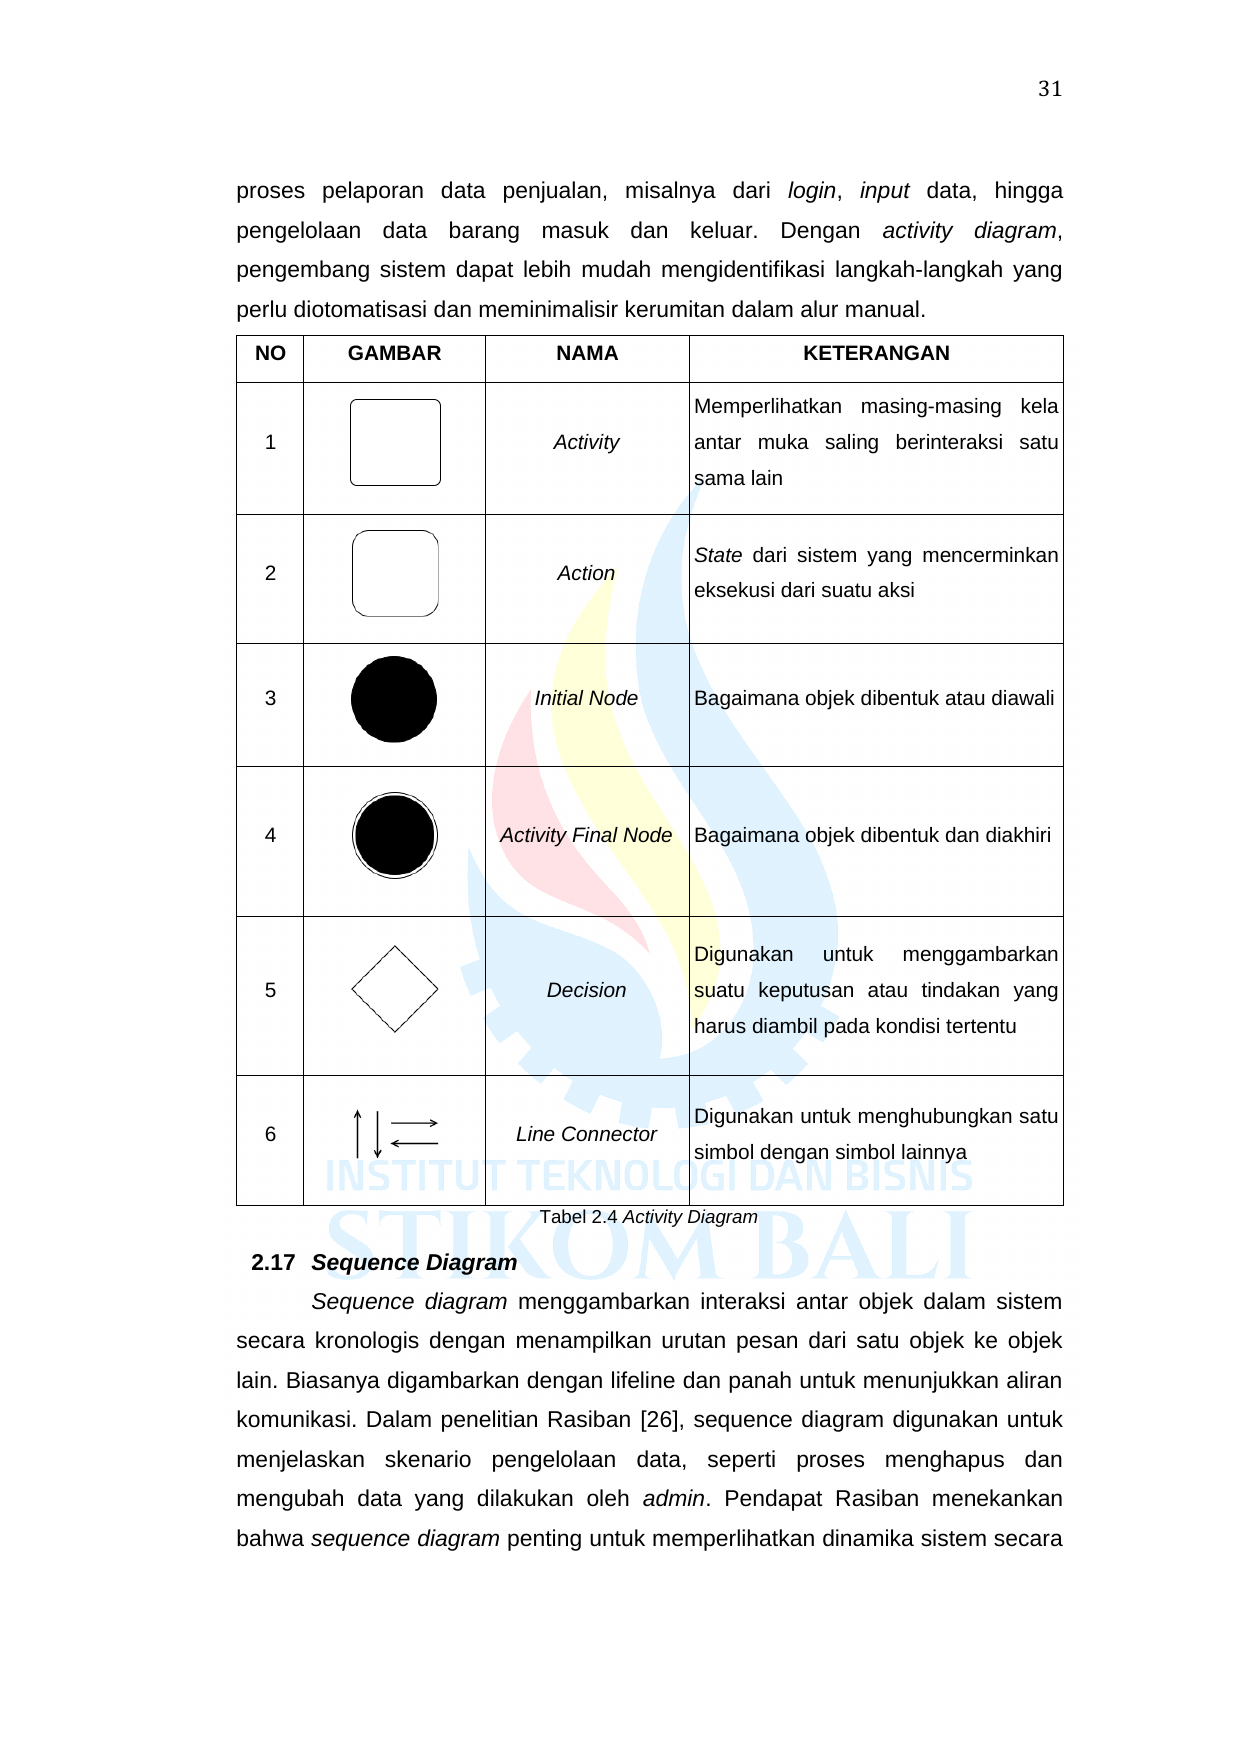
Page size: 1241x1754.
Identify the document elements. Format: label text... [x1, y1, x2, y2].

table_cell 4 [237, 767, 303, 916]
table_cell Memperlihatkan masing-masing kela antar muka saling berinteraksi satu sama lain [690, 383, 1063, 514]
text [236, 1288, 1063, 1551]
table_cell Activity Final Node [486, 767, 689, 916]
table_cell Decision [486, 917, 689, 1075]
table_cell [304, 767, 485, 916]
picture [350, 945, 439, 1034]
picture [347, 397, 442, 487]
table_cell Action [486, 515, 689, 642]
table_cell State dari sistem yang mencerminkan eksekusi dari suatu aksi [690, 515, 1063, 642]
picture [350, 790, 439, 880]
picture [350, 1109, 439, 1159]
table_header NAMA [486, 336, 689, 382]
table_cell [304, 1076, 485, 1205]
table_cell [304, 917, 485, 1075]
table_cell [304, 383, 485, 514]
table_cell Digunakan untuk menggambarkan suatu keputusan atau tindakan yang harus diambil pada kondisi tertentu [690, 917, 1063, 1075]
table_cell Bagaimana objek dibentuk dan diakhiri [690, 767, 1063, 916]
table_cell 5 [237, 917, 303, 1075]
table_header KETERANGAN [690, 336, 1063, 382]
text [236, 177, 1063, 322]
table_cell Digunakan untuk menghubungkan satu simbol dengan simbol lainnya [690, 1076, 1063, 1205]
table_cell 3 [237, 644, 303, 766]
table_cell 1 [237, 383, 303, 514]
table_cell [304, 515, 485, 642]
table_cell Bagaimana objek dibentuk atau diawali [690, 644, 1063, 766]
table_cell [304, 644, 485, 766]
table_header GAMBAR [304, 336, 485, 382]
text Tabel 2.4 Activity Diagram [236, 1206, 1063, 1228]
table_cell Activity [486, 383, 689, 514]
picture [350, 528, 439, 617]
table_cell Line Connector [486, 1076, 689, 1205]
table_cell 2 [237, 515, 303, 642]
table_cell Initial Node [486, 644, 689, 766]
table_header NO [237, 336, 303, 382]
table_cell 6 [237, 1076, 303, 1205]
subtitle Sequence Diagram [251, 1248, 1063, 1275]
picture [350, 653, 439, 743]
